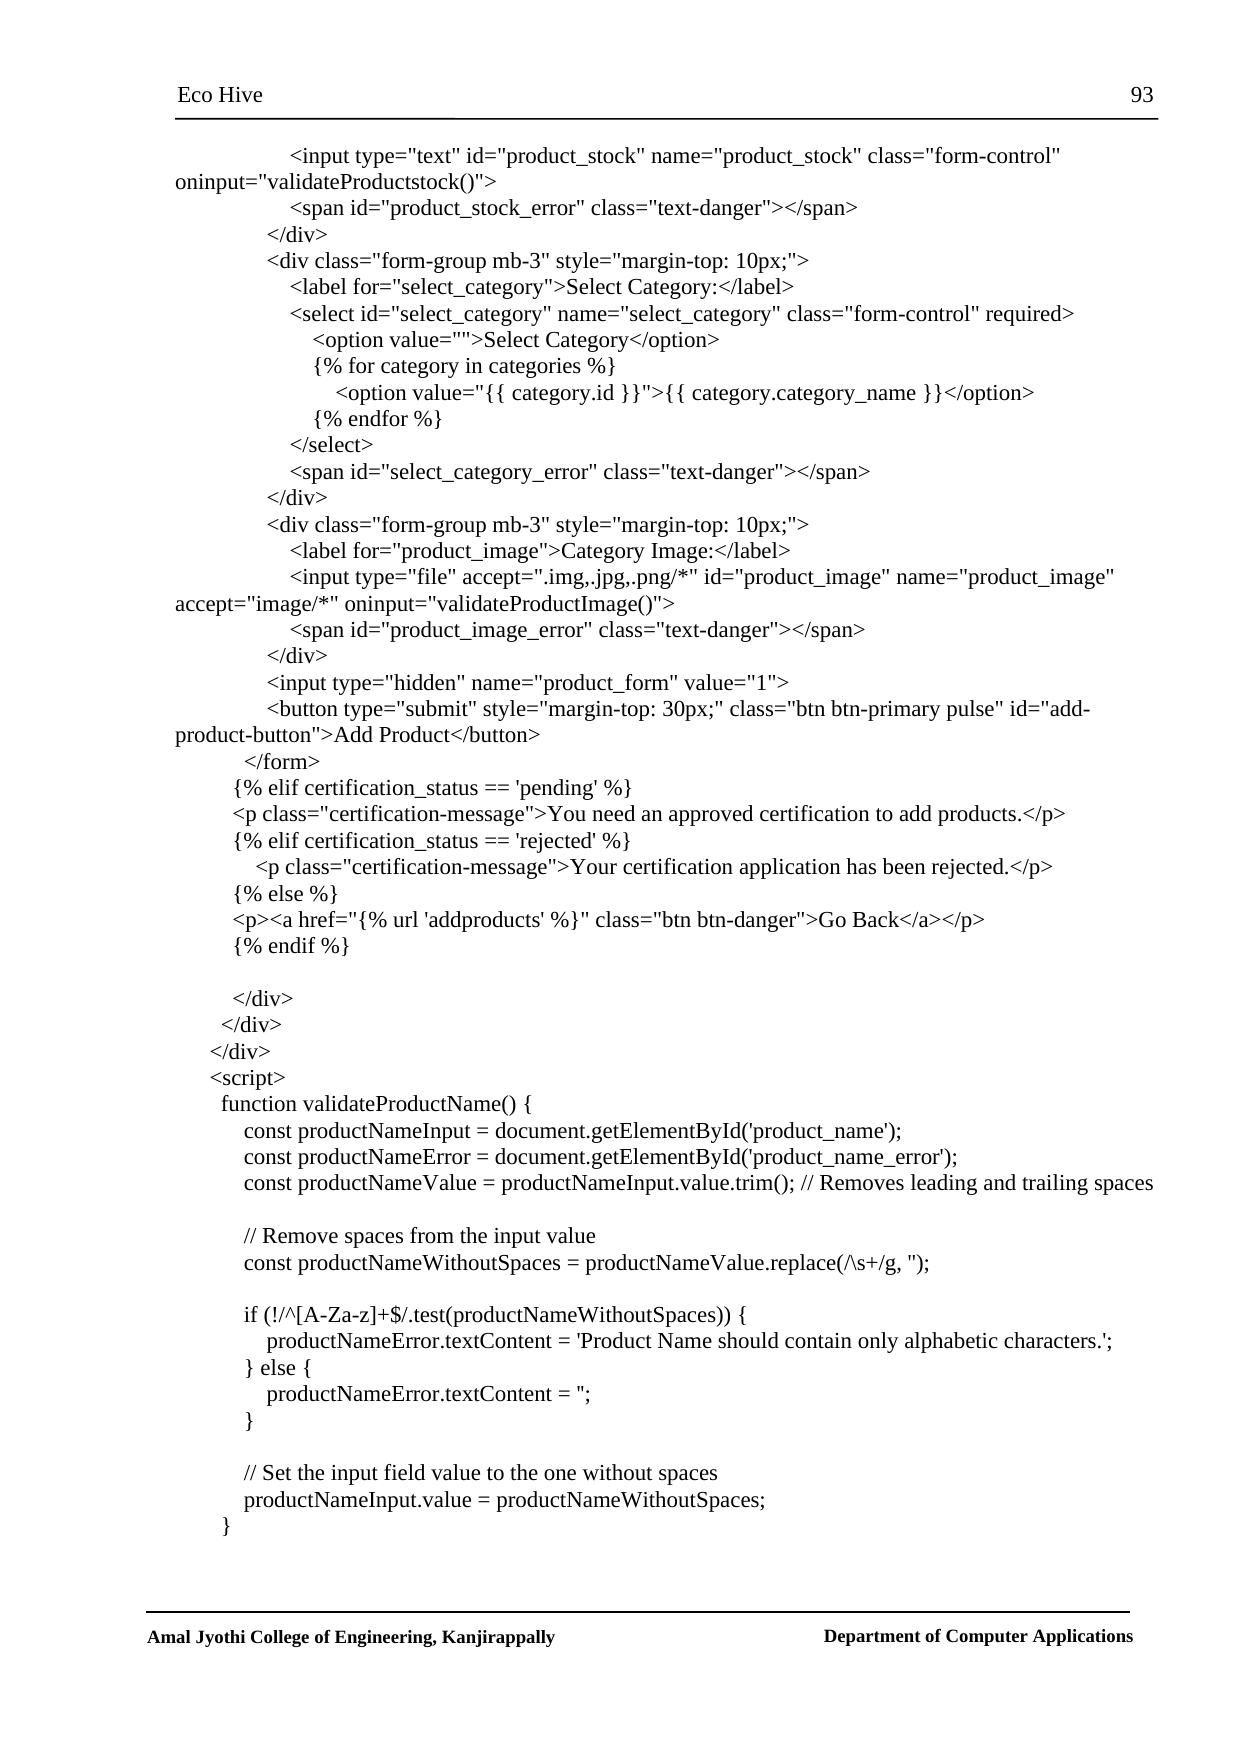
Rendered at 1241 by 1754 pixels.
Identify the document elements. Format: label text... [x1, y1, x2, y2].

text const productNameWithoutSpaces = productNameValue.replace(/\s+/g, ''); [175, 1248, 1162, 1275]
text <option value="{{ category.id }}">{{ category.category_name }}</option> [175, 379, 1162, 405]
text // Set the input field value to the one without spaces [175, 1459, 1162, 1486]
text productNameError.textContent = ''; [175, 1380, 1162, 1407]
text </div> [175, 1038, 1162, 1064]
text <input type="file" accept=".img,.jpg,.png/*" id="product_image" name="product_image" accept="image/*" oninput="validateProductImage()"> [175, 563, 1162, 616]
text <label for="select_category">Select Category:</label> [175, 273, 1162, 300]
text <label for="product_image">Category Image:</label> [175, 537, 1162, 563]
text } else { [175, 1354, 1162, 1380]
text </div> [175, 221, 1162, 247]
text <p class="certification-message">You need an approved certification to add products.</p> [175, 801, 1162, 827]
text <div class="form-group mb-3" style="margin-top: 10px;"> [175, 247, 1162, 273]
text {% elif certification_status == 'rejected' %} [175, 827, 1162, 853]
text <p class="certification-message">Your certification application has been rejected.</p> [175, 853, 1162, 879]
text <p><a href="{% url 'addproducts' %}" class="btn btn-danger">Go Back</a></p> [175, 906, 1162, 932]
text </select> [175, 432, 1162, 458]
text <span id="product_image_error" class="text-danger"></span> [175, 616, 1162, 642]
text // Remove spaces from the input value [175, 1222, 1162, 1248]
text {% endif %} [175, 932, 1162, 959]
text {% elif certification_status == 'pending' %} [175, 774, 1162, 801]
text {% for category in categories %} [175, 352, 1162, 379]
text productNameInput.value = productNameWithoutSpaces; [175, 1486, 1162, 1512]
text </form> [175, 748, 1162, 774]
text const productNameInput = document.getElementById('product_name'); [175, 1117, 1162, 1143]
text <div class="form-group mb-3" style="margin-top: 10px;"> [175, 511, 1162, 537]
text </div> [175, 1011, 1162, 1038]
text <input type="hidden" name="product_form" value="1"> [175, 669, 1162, 695]
text </div> [175, 484, 1162, 511]
text if (!/^[A-Za-z]+$/.test(productNameWithoutSpaces)) { [175, 1301, 1162, 1328]
text {% else %} [175, 879, 1162, 906]
text <script> [175, 1064, 1162, 1090]
text productNameError.textContent = 'Product Name should contain only alphabetic characters.'; [175, 1328, 1162, 1354]
text {% endfor %} [175, 405, 1162, 432]
text <span id="product_stock_error" class="text-danger"></span> [175, 194, 1162, 221]
text </div> [175, 642, 1162, 669]
text } [175, 1512, 1162, 1538]
text </div> [175, 985, 1162, 1011]
text } [175, 1407, 1162, 1433]
text const productNameValue = productNameInput.value.trim(); // Removes leading and trailing spaces [175, 1169, 1162, 1196]
text function validateProductName() { [175, 1090, 1162, 1117]
text <input type="text" id="product_stock" name="product_stock" class="form-control" oninput="validateProductstock()"> [175, 142, 1162, 194]
text <button type="submit" style="margin-top: 30px;" class="btn btn-primary pulse" id="add-product-button">Add Product</button> [175, 695, 1162, 748]
text <select id="select_category" name="select_category" class="form-control" required> [175, 300, 1162, 326]
text const productNameError = document.getElementById('product_name_error'); [175, 1143, 1162, 1169]
text <option value="">Select Category</option> [175, 326, 1162, 352]
text <span id="select_category_error" class="text-danger"></span> [175, 458, 1162, 484]
